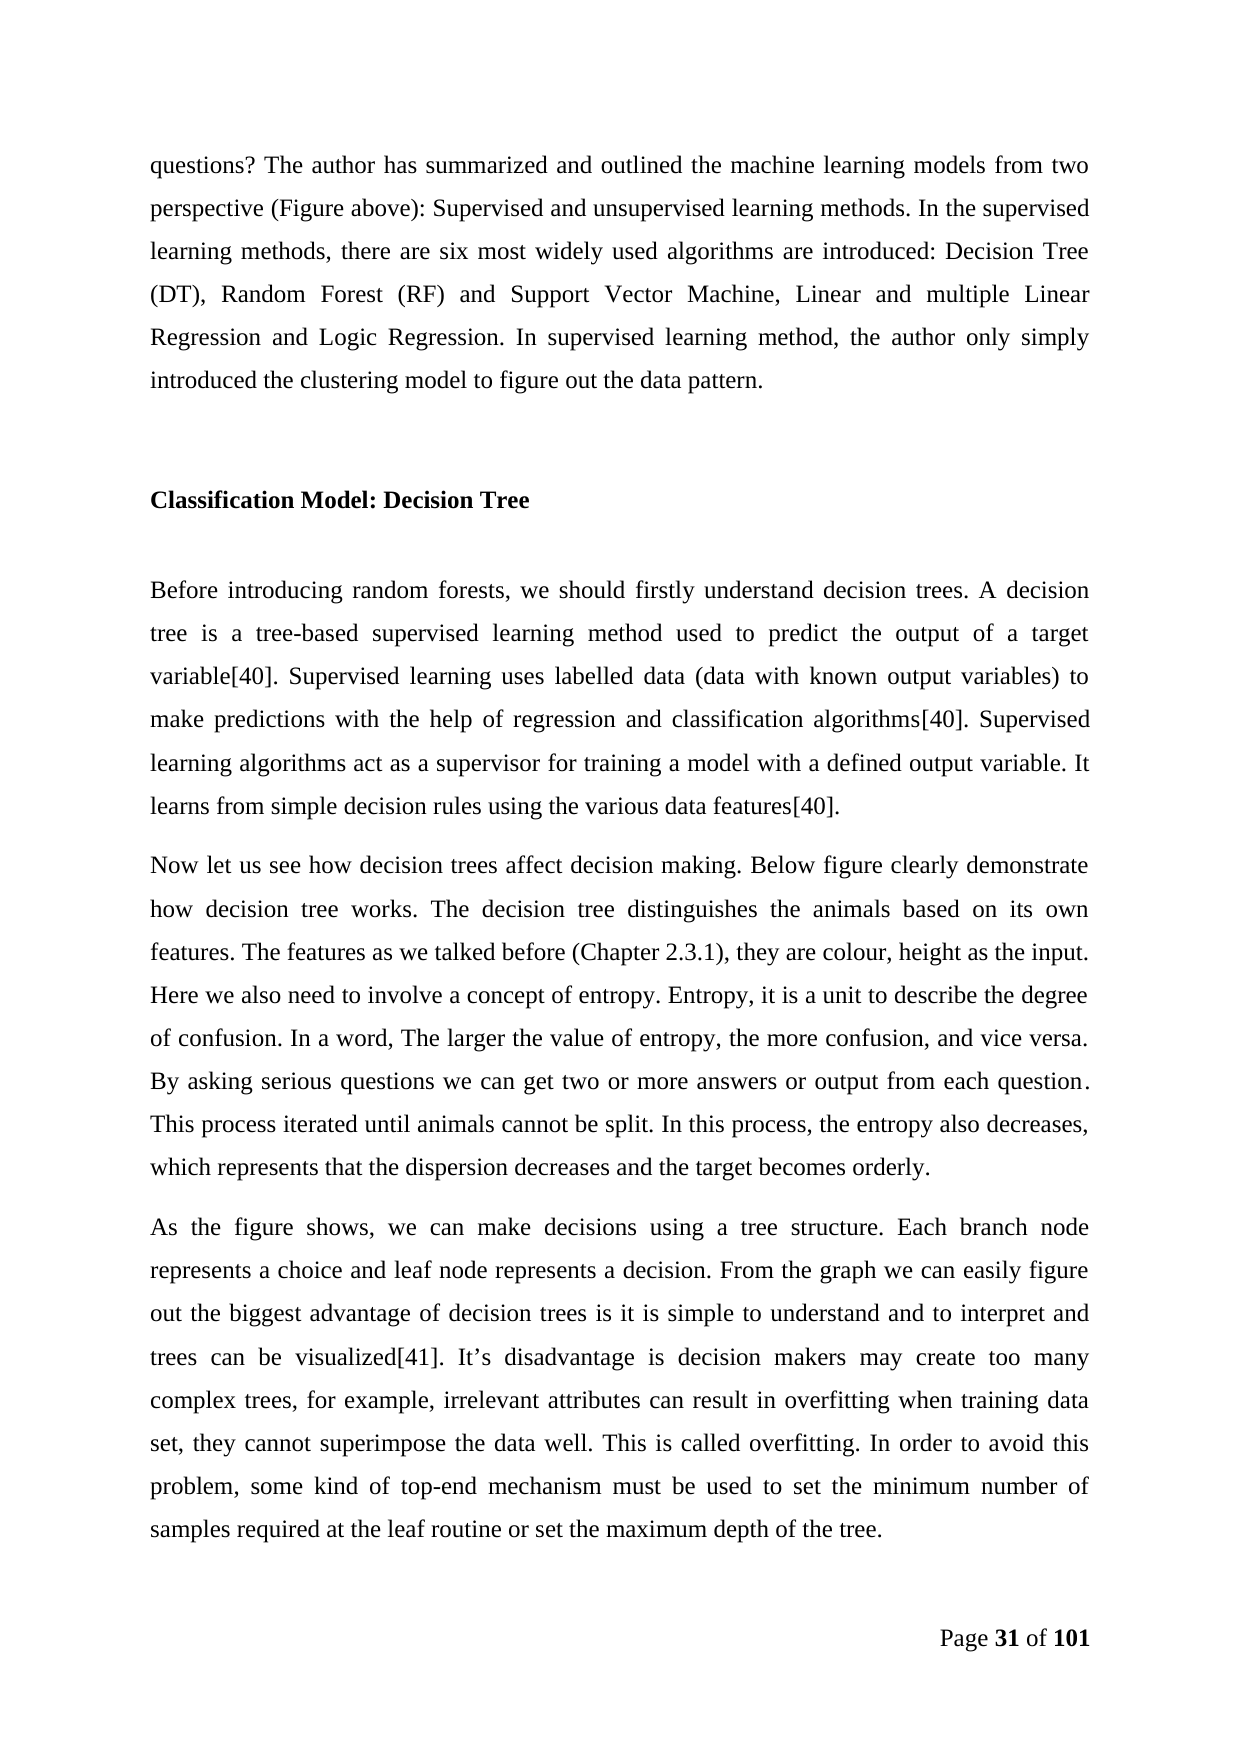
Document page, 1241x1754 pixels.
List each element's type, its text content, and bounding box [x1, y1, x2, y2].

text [150, 150, 1090, 394]
text As the figure shows, we can make decisions using a tree structure. Each branch node represents a choice and leaf node represents a decision. From the graph we can easily figure out the biggest advantage of decision trees is it is simple to understand and to interpret and trees can be visualized[41]. It’s disadvantage is decision makers may create too many complex trees, for example, irrelevant attributes can result in overfitting when training data set, they cannot superimpose the data well. This is called overfitting. In order to avoid this problem, some kind of top-end mechanism must be used to set the minimum number of samples required at the leaf routine or set the maximum depth of the tree. [150, 1212, 1090, 1543]
text Before introducing random forests, we should firstly understand decision trees. A decision tree is a tree-based supervised learning method used to predict the output of a target variable[40]. Supervised learning uses labelled data (data with known output variables) to make predictions with the help of regression and classification algorithms[40]. Supervised learning algorithms act as a supervisor for training a model with a defined output variable. It learns from simple decision rules using the various data features[40]. [150, 575, 1090, 819]
text Now let us see how decision trees affect decision making. Below figure clearly demonstrate how decision tree works. The decision tree distinguishes the animals based on its own features. The features as we talked before (Chapter 2.3.1), they are colour, height as the input. Here we also need to involve a concept of entropy. Entropy, it is a unit to describe the degree of confusion. In a word, The larger the value of entropy, the more confusion, and vice versa. By asking serious questions we can get two or more answers or output from each question. This process iterated until animals cannot be split. In this process, the entropy also decreases, which represents that the dispersion decreases and the target becomes orderly. [150, 851, 1090, 1181]
text Classification Model: Decision Tree [150, 485, 1090, 514]
